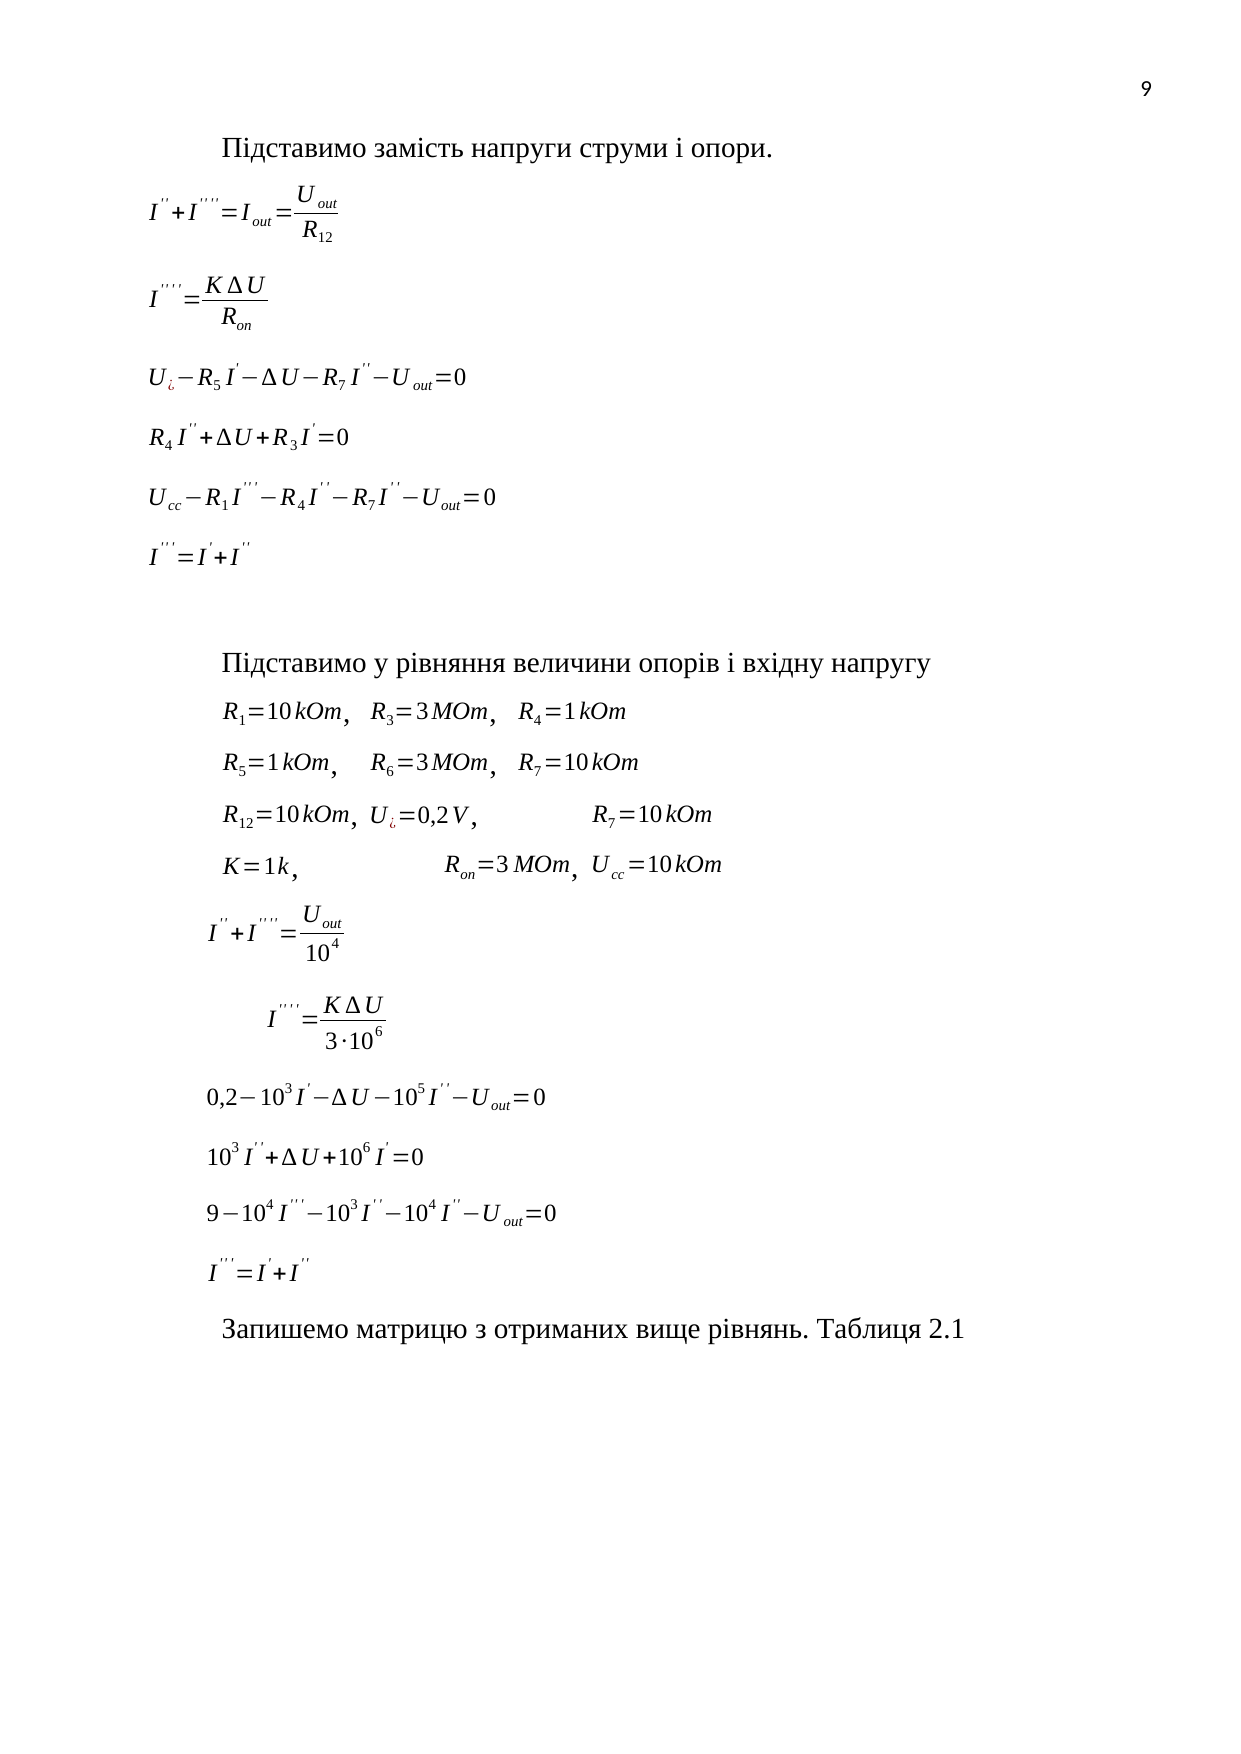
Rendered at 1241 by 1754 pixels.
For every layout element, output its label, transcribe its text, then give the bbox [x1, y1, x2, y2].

text , , [148, 747, 1152, 782]
text Підставимо замість напруги струми і опори. [148, 130, 1152, 163]
text , , [148, 696, 1152, 730]
text Запишемо матрицю з отриманих вище рівнянь. Таблиця 2.1 [148, 1311, 1152, 1345]
text , , [148, 798, 1152, 833]
text , , [148, 850, 1152, 883]
text Підставимо у рівняння величини опорів і вхідну напругу [148, 645, 1152, 679]
